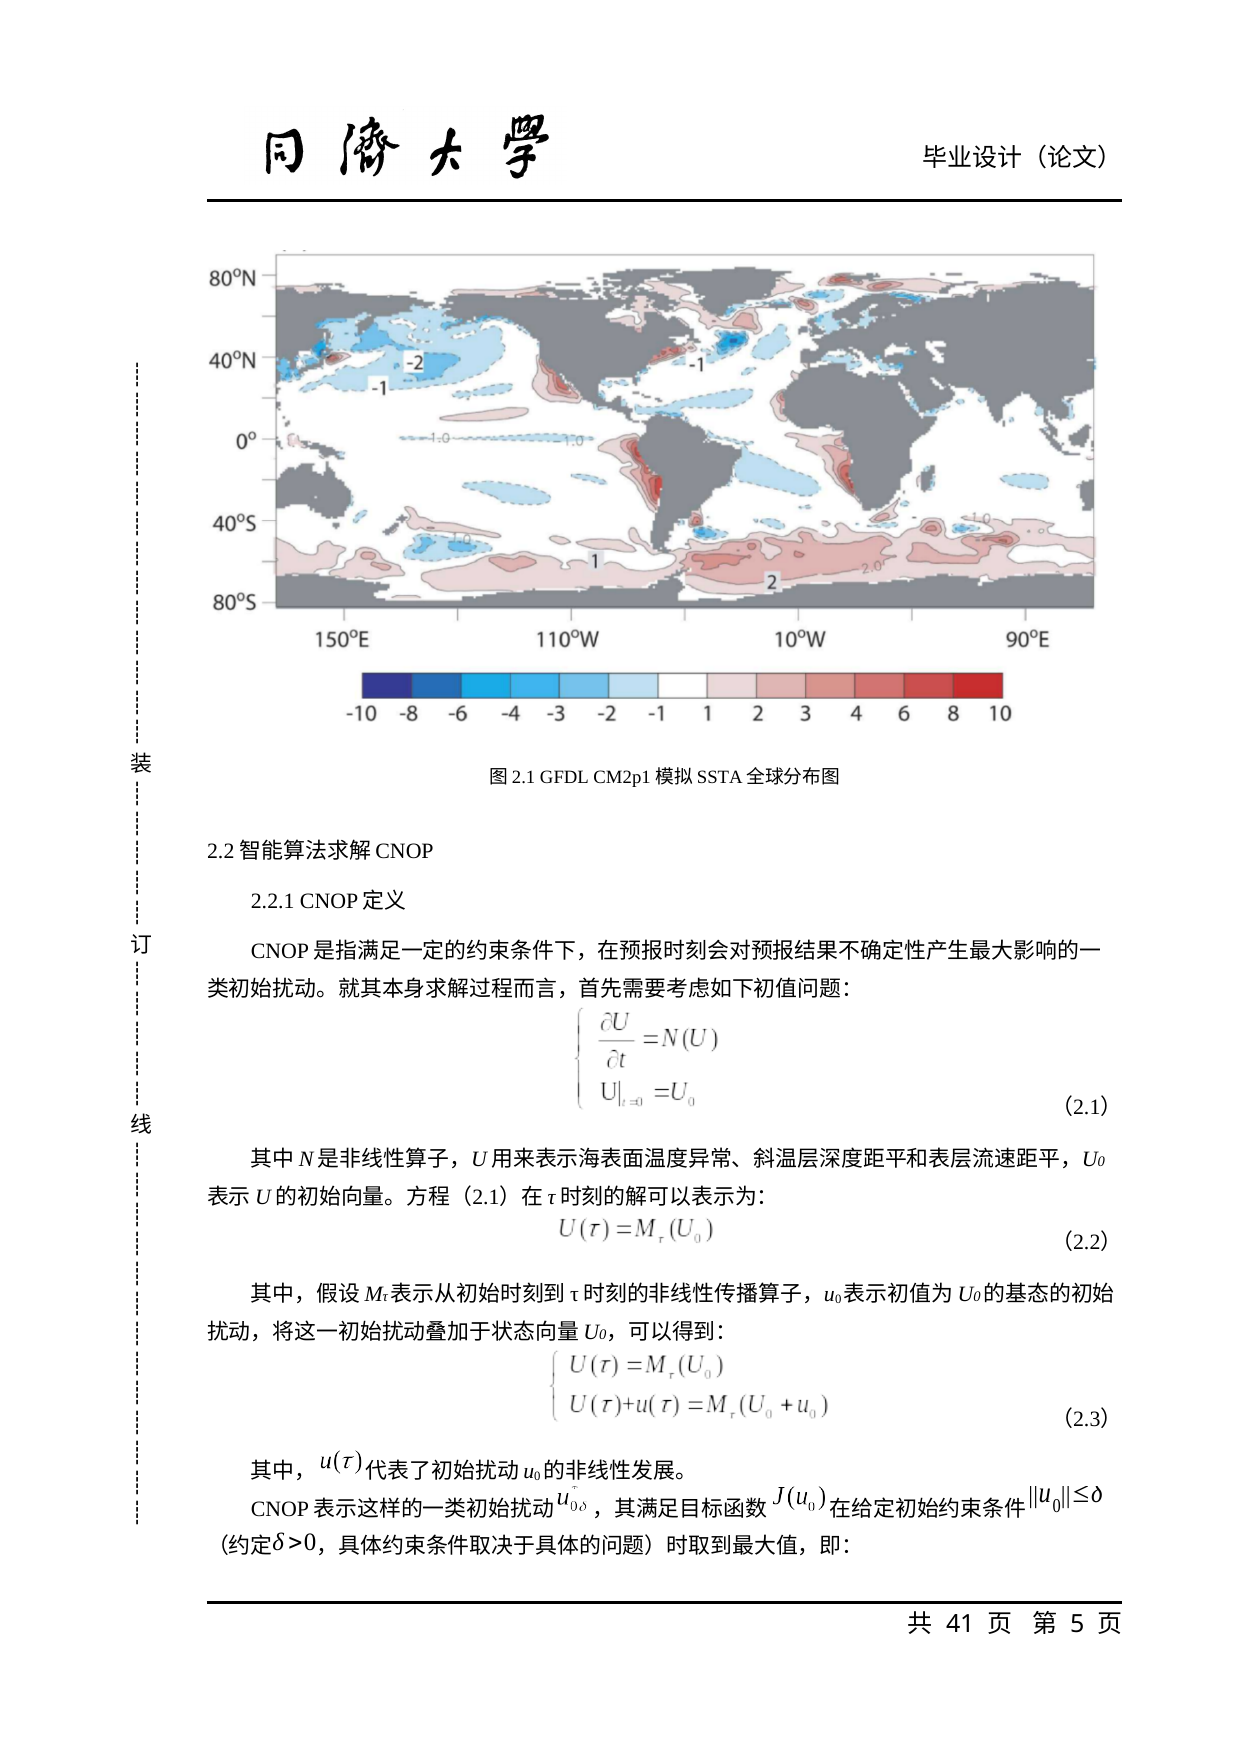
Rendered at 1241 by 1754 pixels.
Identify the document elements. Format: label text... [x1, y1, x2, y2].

subtitle 2.2 智能算法求解CNOP [207, 829, 1122, 866]
picture [244, 106, 567, 185]
picture [206, 250, 1106, 729]
text （2.3） [207, 1347, 1122, 1433]
text CNOP是指满足一定的约束条件下，在预报时刻会对预报结果不确定性产生最大影响的一类初始扰动。就其本身求解过程而言，首先需要考虑如下初值问题： [207, 929, 1122, 1004]
text 其中，假设Mτ表示从初始时刻到τ时刻的非线性传播算子，u0表示初值为U0的基态的初始扰动，将这一初始扰动叠加于状态向量U0，可以得到： [207, 1272, 1122, 1347]
text 图2.1 GFDL CM2p1 模拟SSTA全球分布图 [207, 753, 1122, 791]
text （2.2） [207, 1212, 1122, 1256]
text 其中，代表了初始扰动u0 的非线性发展。 [207, 1449, 1122, 1486]
subtitle 2.2.1 CNOP定义 [207, 879, 1122, 916]
text （2.1） [207, 1004, 1122, 1121]
text 其中N是非线性算子，U用来表示海表面温度异常、斜温层深度距平和表层流速距平，U0表示U的初始向量。方程（2.1）在τ时刻的解可以表示为： [207, 1137, 1122, 1212]
text CNOP表示这样的一类初始扰动，其满足目标函数在给定初始约束条件（约定，具体约束条件取决于具体的问题）时取到最大值，即： [207, 1486, 1122, 1561]
